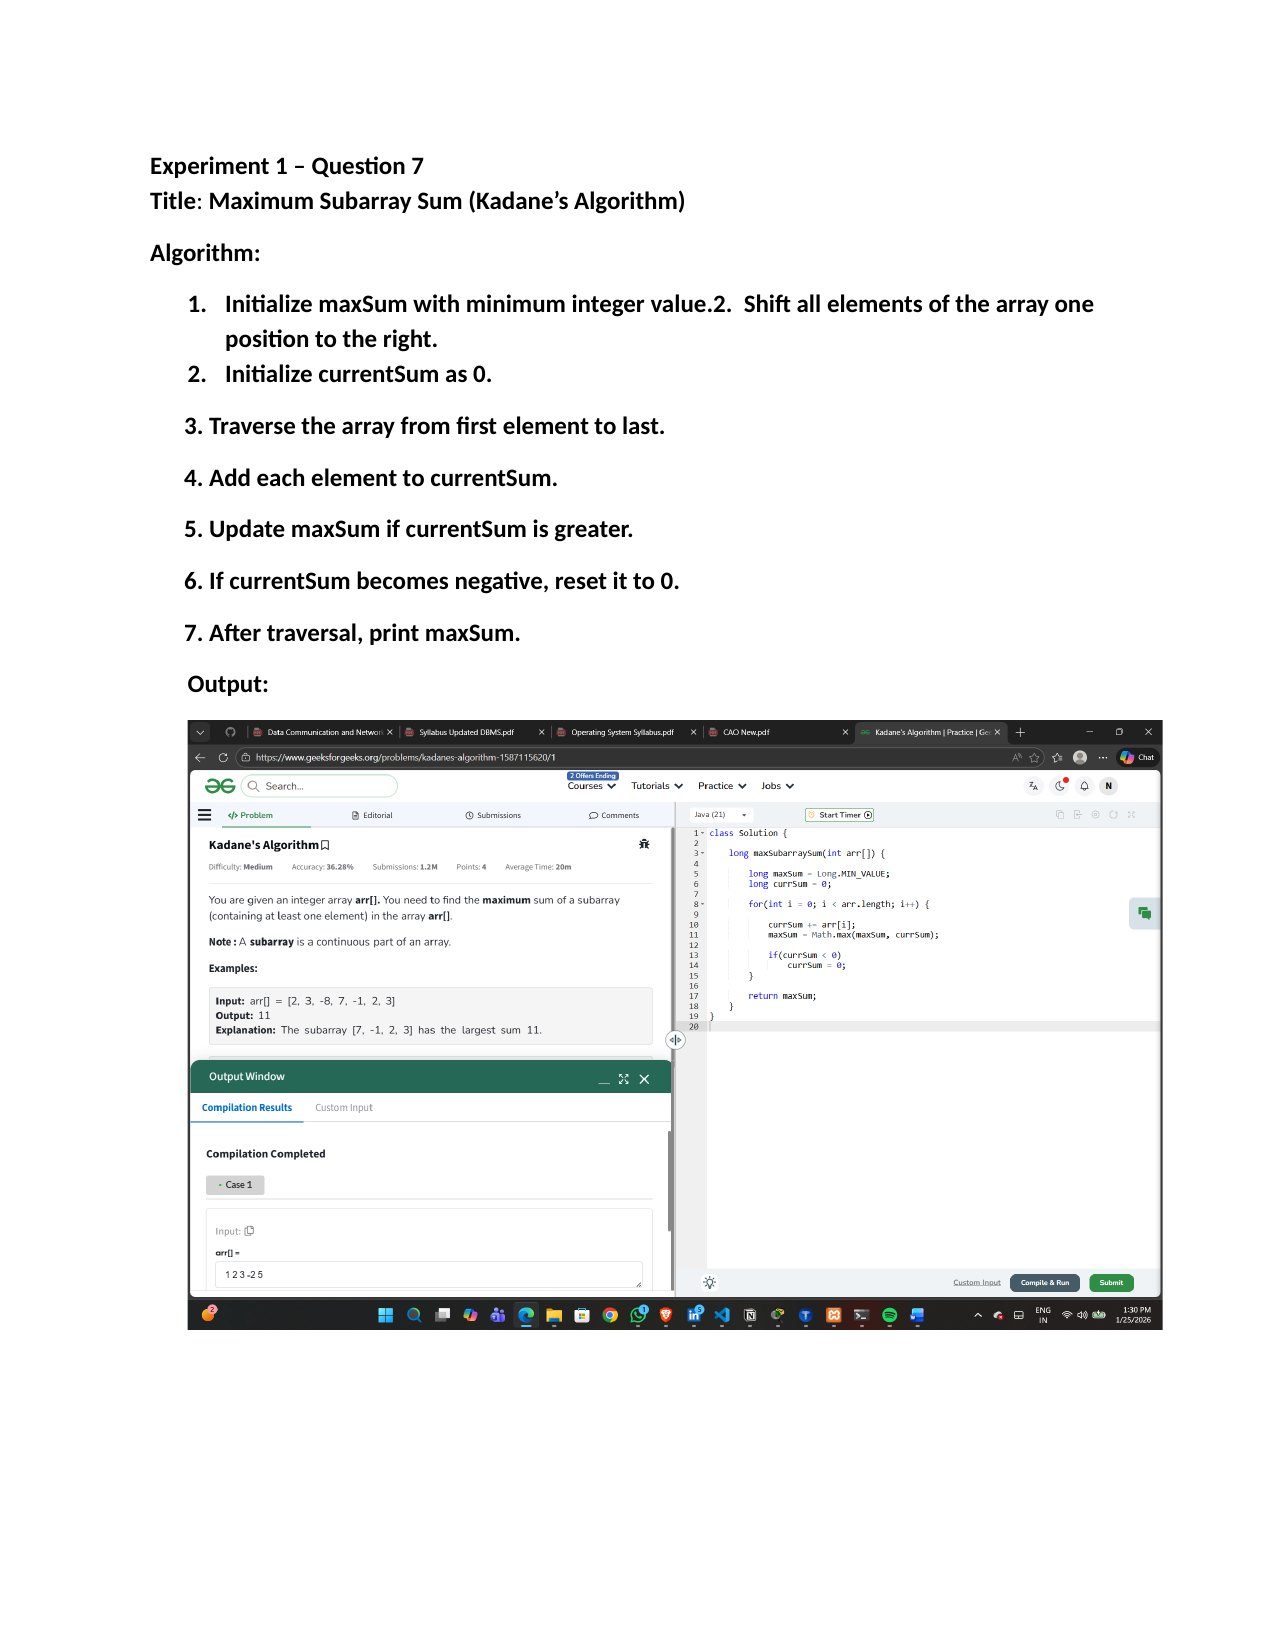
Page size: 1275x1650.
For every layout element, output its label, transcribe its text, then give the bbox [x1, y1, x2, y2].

text 4. Add each element to currentSum. [150, 462, 1125, 492]
picture [187, 720, 1163, 1330]
list Initialize currentSum as 0. [187, 358, 1125, 389]
text 5. Update maxSum if currentSum is greater. [150, 513, 1125, 544]
text Output: [187, 668, 1125, 699]
text Algorithm: [150, 237, 1125, 267]
text 7. After traversal, print maxSum. [150, 617, 1125, 647]
text 3. Traverse the array from first element to last. [150, 410, 1125, 441]
text Experiment 1 – Question 7 Title: Maximum Subarray Sum (Kadane’s Algorithm) [150, 150, 1125, 216]
list Initialize maxSum with minimum integer value.2. Shift all elements of the array one position to the right. [187, 288, 1125, 354]
text 6. If currentSum becomes negative, reset it to 0. [150, 565, 1125, 596]
